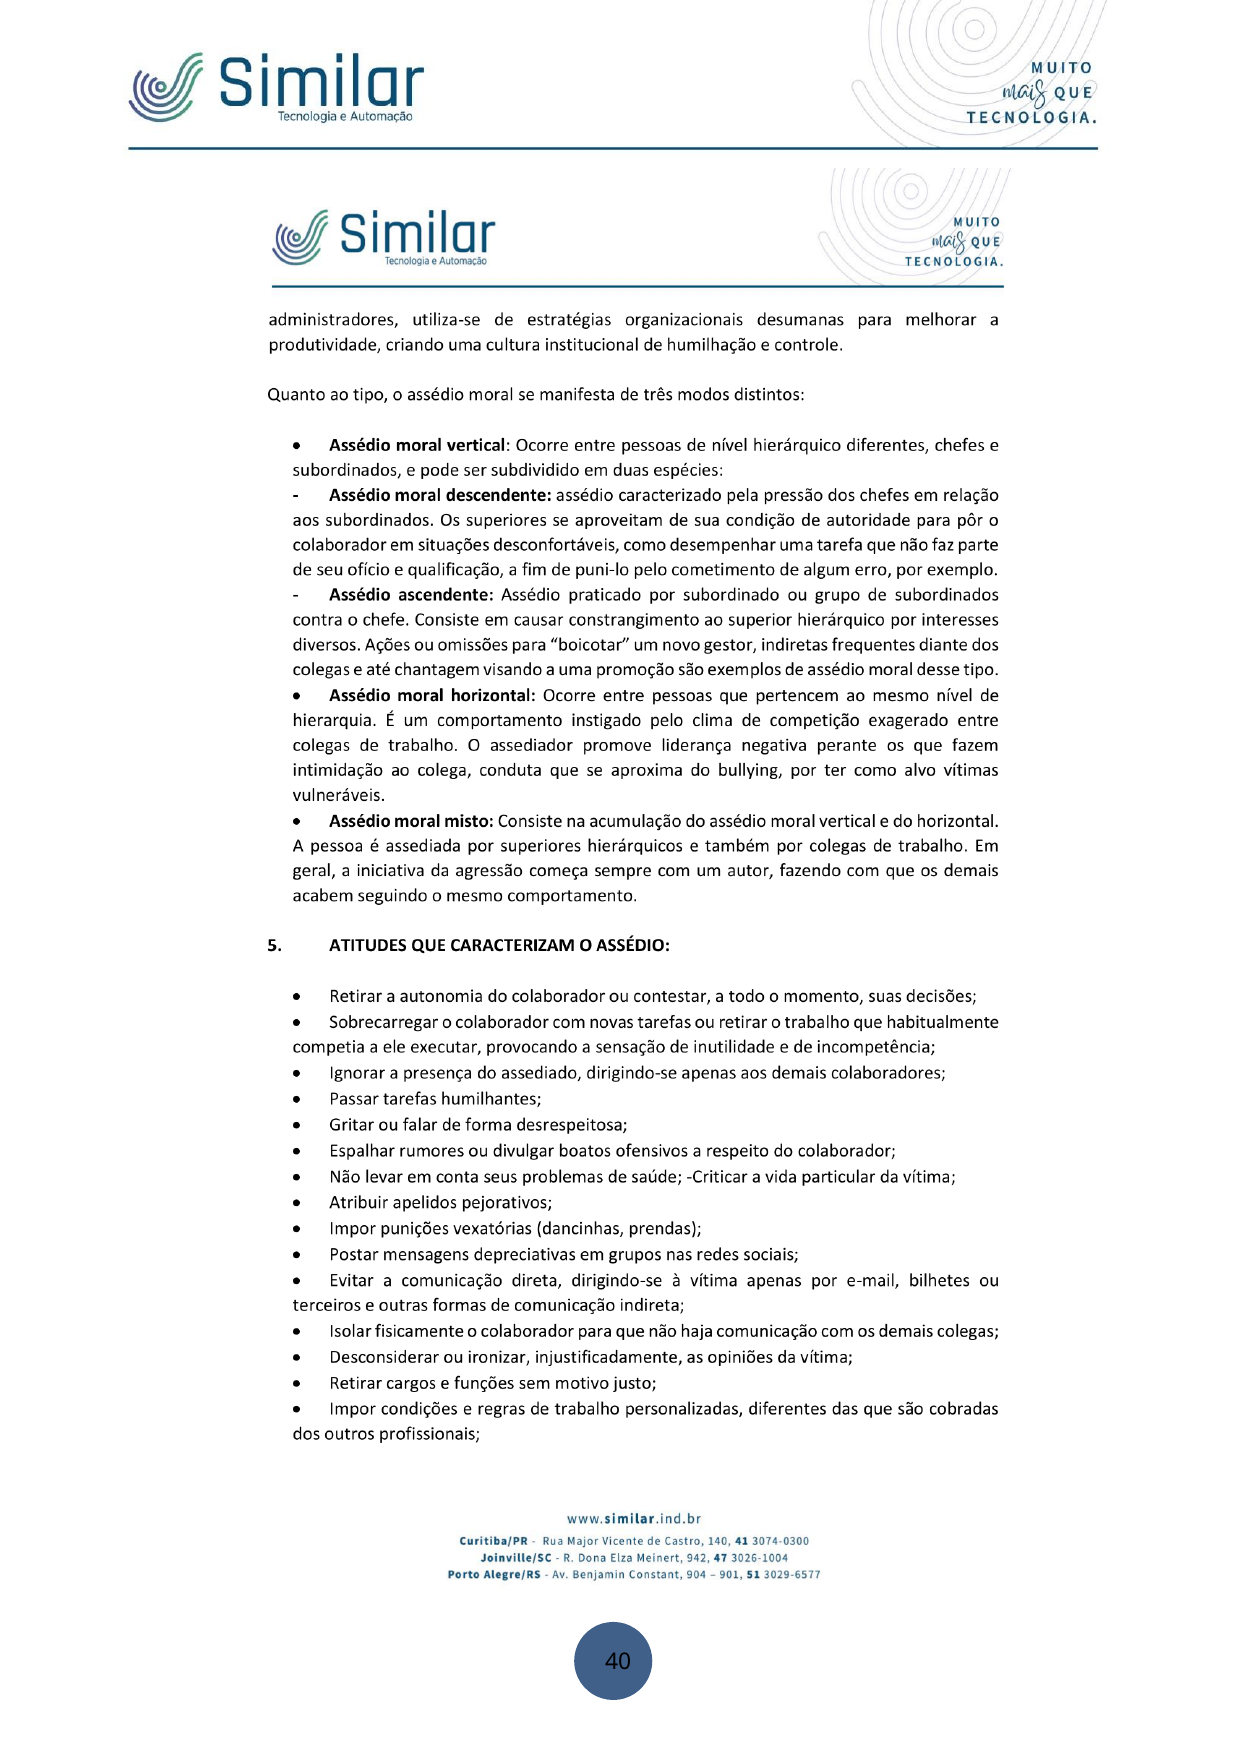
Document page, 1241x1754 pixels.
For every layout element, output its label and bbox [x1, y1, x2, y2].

picture [122, 168, 1145, 1614]
picture [122, 0, 1108, 158]
